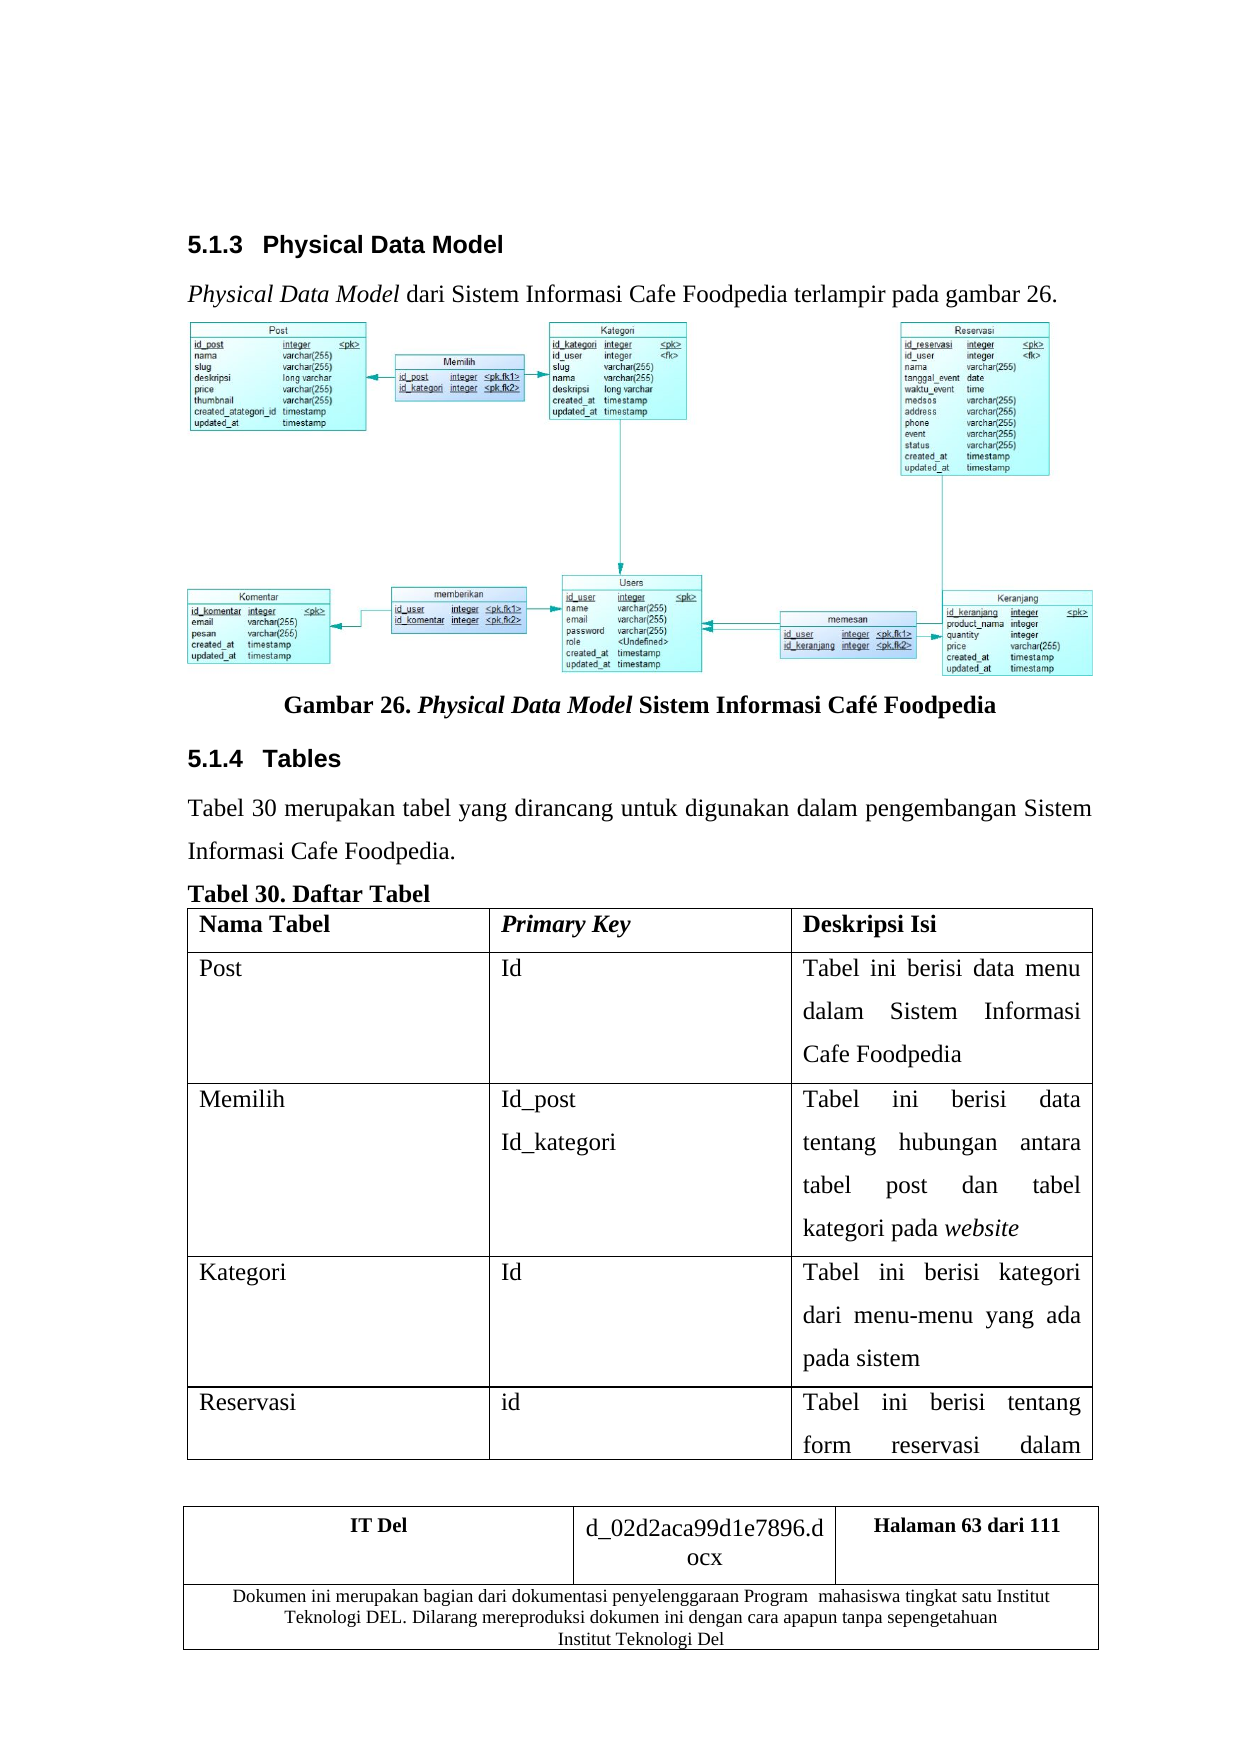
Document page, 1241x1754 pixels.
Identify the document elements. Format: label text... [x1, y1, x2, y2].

table_cell Id [490, 953, 791, 1083]
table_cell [792, 1388, 1092, 1459]
text Gambar 26. Physical Data Model Sistem Informasi Café Foodpedia [187, 690, 1092, 719]
table_cell Memilih [188, 1084, 489, 1256]
table_header Deskripsi Isi [792, 909, 1092, 952]
table_cell Kategori [188, 1257, 489, 1386]
table_cell Post [188, 953, 489, 1083]
table_cell id [490, 1388, 791, 1459]
text Tabel 30. Daftar Tabel [187, 879, 1092, 908]
table_cell Tabel ini berisi data menu dalam Sistem Informasi Cafe Foodpedia [792, 953, 1092, 1083]
table_header Primary Key [490, 909, 791, 952]
picture [187, 322, 1093, 676]
table_header Nama Tabel [188, 909, 489, 952]
table_cell Tabel ini berisi data tentang hubungan antara tabel post dan tabel kategori pada website [792, 1084, 1092, 1256]
subtitle Physical Data Model [187, 230, 1092, 259]
table_cell Reservasi [188, 1388, 489, 1459]
table_cell Tabel ini berisi kategori dari menu-menu yang ada pada sistem [792, 1257, 1092, 1386]
table_cell Id [490, 1257, 791, 1386]
text Tabel 30 merupakan tabel yang dirancang untuk digunakan dalam pengembangan Sistem Informasi Cafe Foodpedia. [187, 793, 1092, 865]
text Physical Data Model dari Sistem Informasi Cafe Foodpedia terlampir pada gambar 26. [187, 279, 1092, 308]
table_cell Id_post Id_kategori [490, 1084, 791, 1256]
subtitle Tables [187, 744, 1092, 773]
